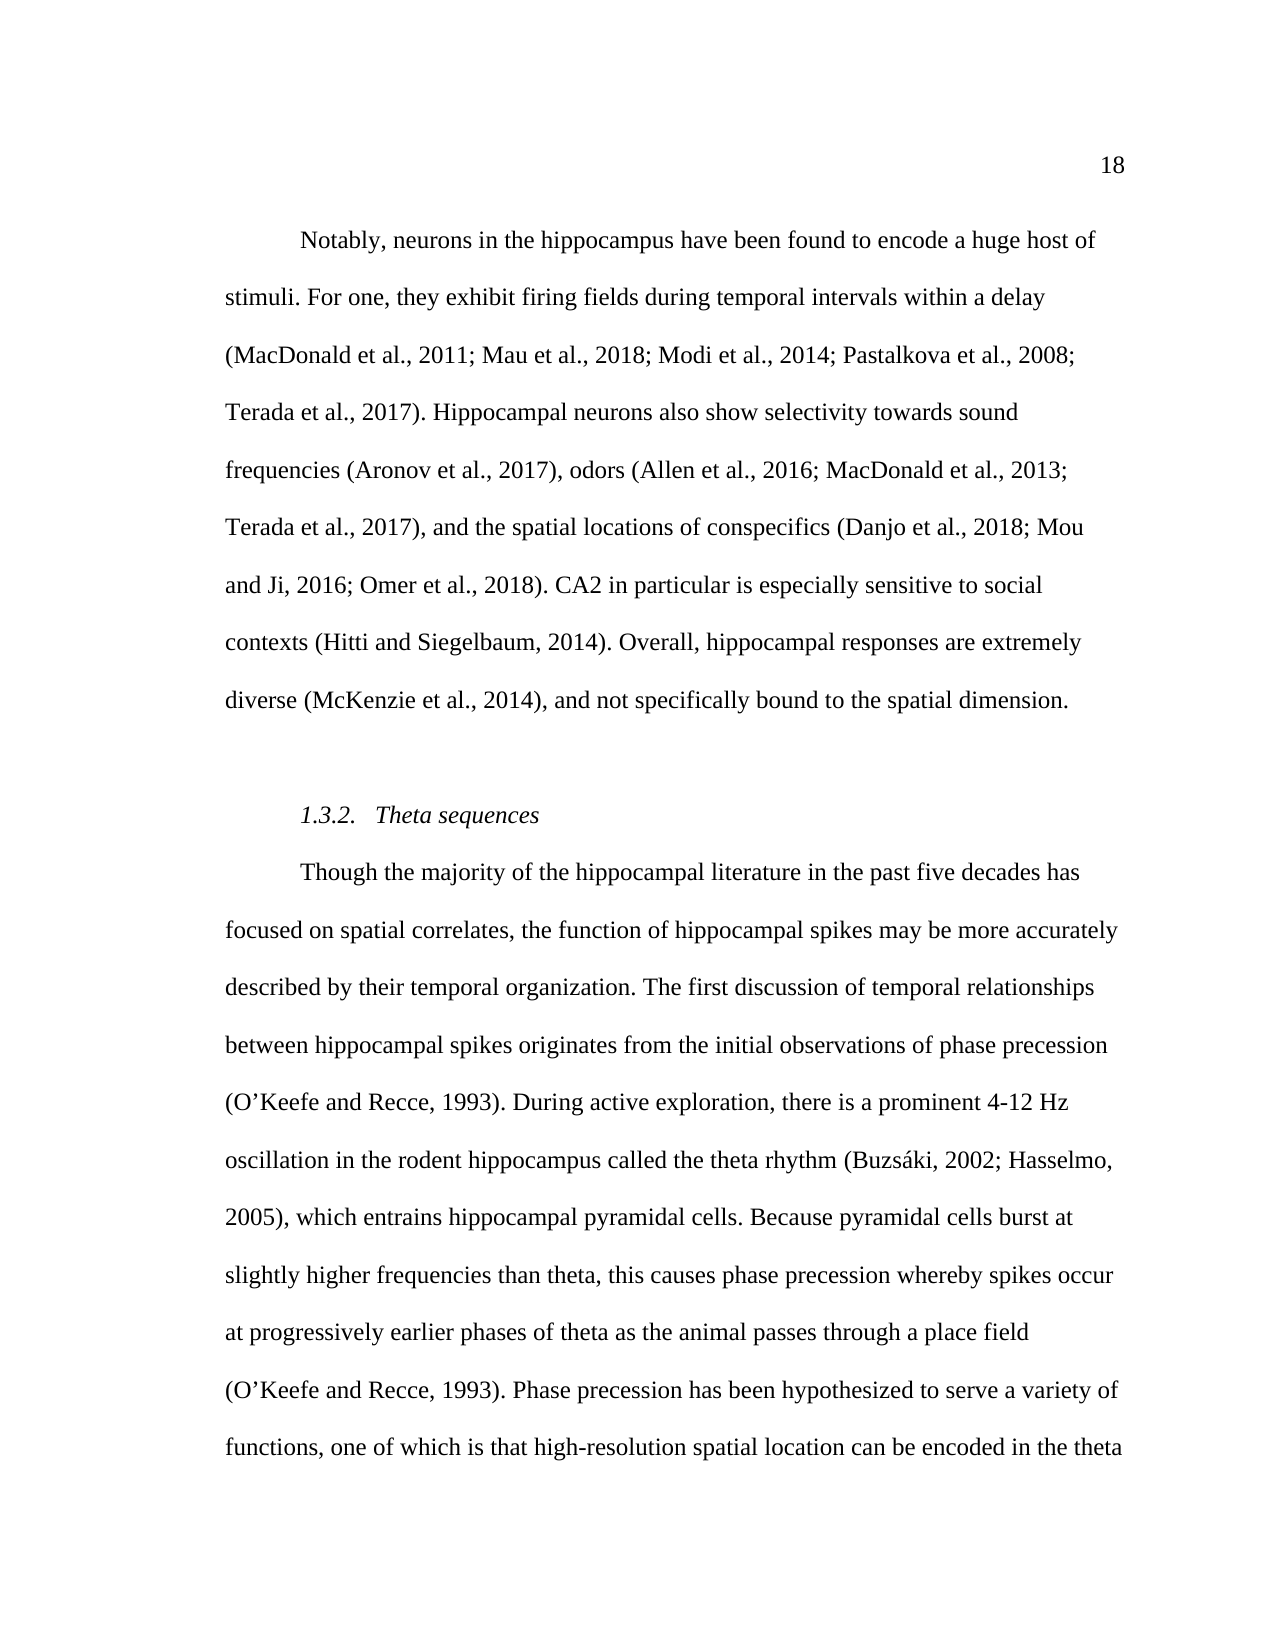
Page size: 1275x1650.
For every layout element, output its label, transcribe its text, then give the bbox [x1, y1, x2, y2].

text Notably, neurons in the hippocampus have been found to encode a huge host of stimuli. For one, they exhibit firing fields during temporal intervals within a delay (MacDonald et al., 2011; Mau et al., 2018; Modi et al., 2014; Pastalkova et al., 2008; Terada et al., 2017). Hippocampal neurons also show selectivity towards sound frequencies (Aronov et al., 2017), odors (Allen et al., 2016; MacDonald et al., 2013; Terada et al., 2017), and the spatial locations of conspecifics (Danjo et al., 2018; Mou and Ji, 2016; Omer et al., 2018). CA2 in particular is especially sensitive to social contexts (Hitti and Siegelbaum, 2014). Overall, hippocampal responses are extremely diverse (McKenzie et al., 2014), and not specifically bound to the spatial dimension. [225, 225, 1125, 714]
subtitle Theta sequences [300, 800, 1125, 829]
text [225, 857, 1125, 1461]
